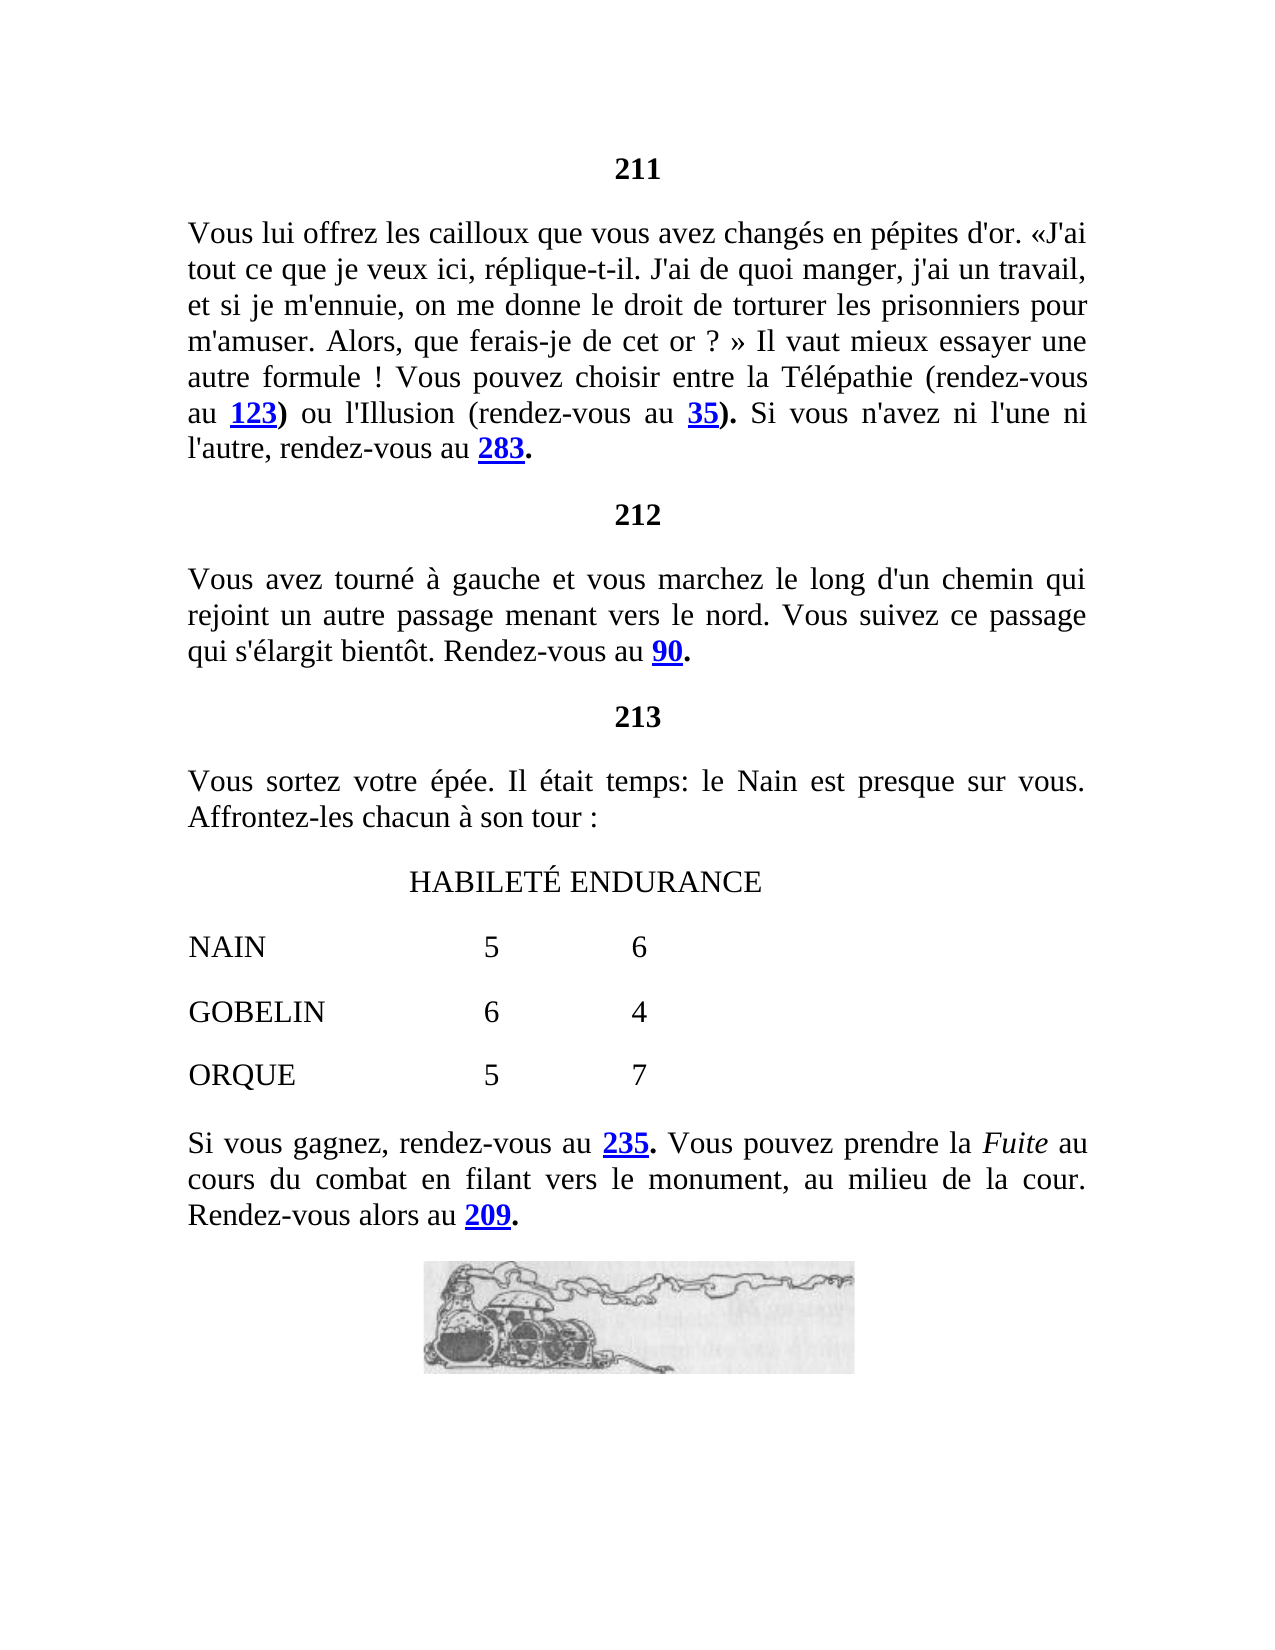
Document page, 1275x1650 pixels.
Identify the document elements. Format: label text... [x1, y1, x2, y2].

text Vous lui offrez les cailloux que vous avez changés en pépites d'or. «J'ai tout ce que je veux ici, réplique-t-il. J'ai de quoi manger, j'ai un travail, et si je m'ennuie, on me donne le droit de torturer les prisonniers pour m'amuser. Alors, que ferais-je de cet or ? » Il vaut mieux essayer une autre formule ! Vous pouvez choisir entre la Télépathie (rendez-vous au 123) ou l'Illusion (rendez-vous au 35). Si vous n'avez ni l'une ni l'autre, rendez-vous au 283. [187, 214, 1088, 466]
table_cell 6 [404, 980, 565, 1045]
text Vous sortez votre épée. Il était temps: le Nain est presque sur vous. Affrontez-les chacun à son tour : [187, 762, 1087, 834]
table_header NAIN [183, 930, 404, 980]
subtitle 213 [171, 698, 1105, 734]
table_cell ORQUE [183, 1045, 404, 1094]
subtitle 211 [171, 150, 1105, 186]
table_cell GOBELIN [183, 980, 404, 1045]
text HABILETÉ ENDURANCE [409, 863, 1192, 899]
text Vous avez tourné à gauche et vous marchez le long d'un chemin qui rejoint un autre passage menant vers le nord. Vous suivez ce passage qui s'élargit bientôt. Rendez-vous au 90. [187, 560, 1087, 668]
text Si vous gagnez, rendez-vous au 235. Vous pouvez prendre la Fuite au cours du combat en filant vers le monument, au milieu de la cour. Rendez-vous alors au 209. [187, 1124, 1088, 1232]
table_cell 5 [404, 1045, 565, 1094]
subtitle 212 [171, 496, 1105, 532]
table_header 6 [565, 930, 652, 980]
table_cell 4 [565, 980, 652, 1045]
table_header 5 [404, 930, 565, 980]
picture [423, 1261, 855, 1374]
table_cell 7 [565, 1045, 652, 1094]
